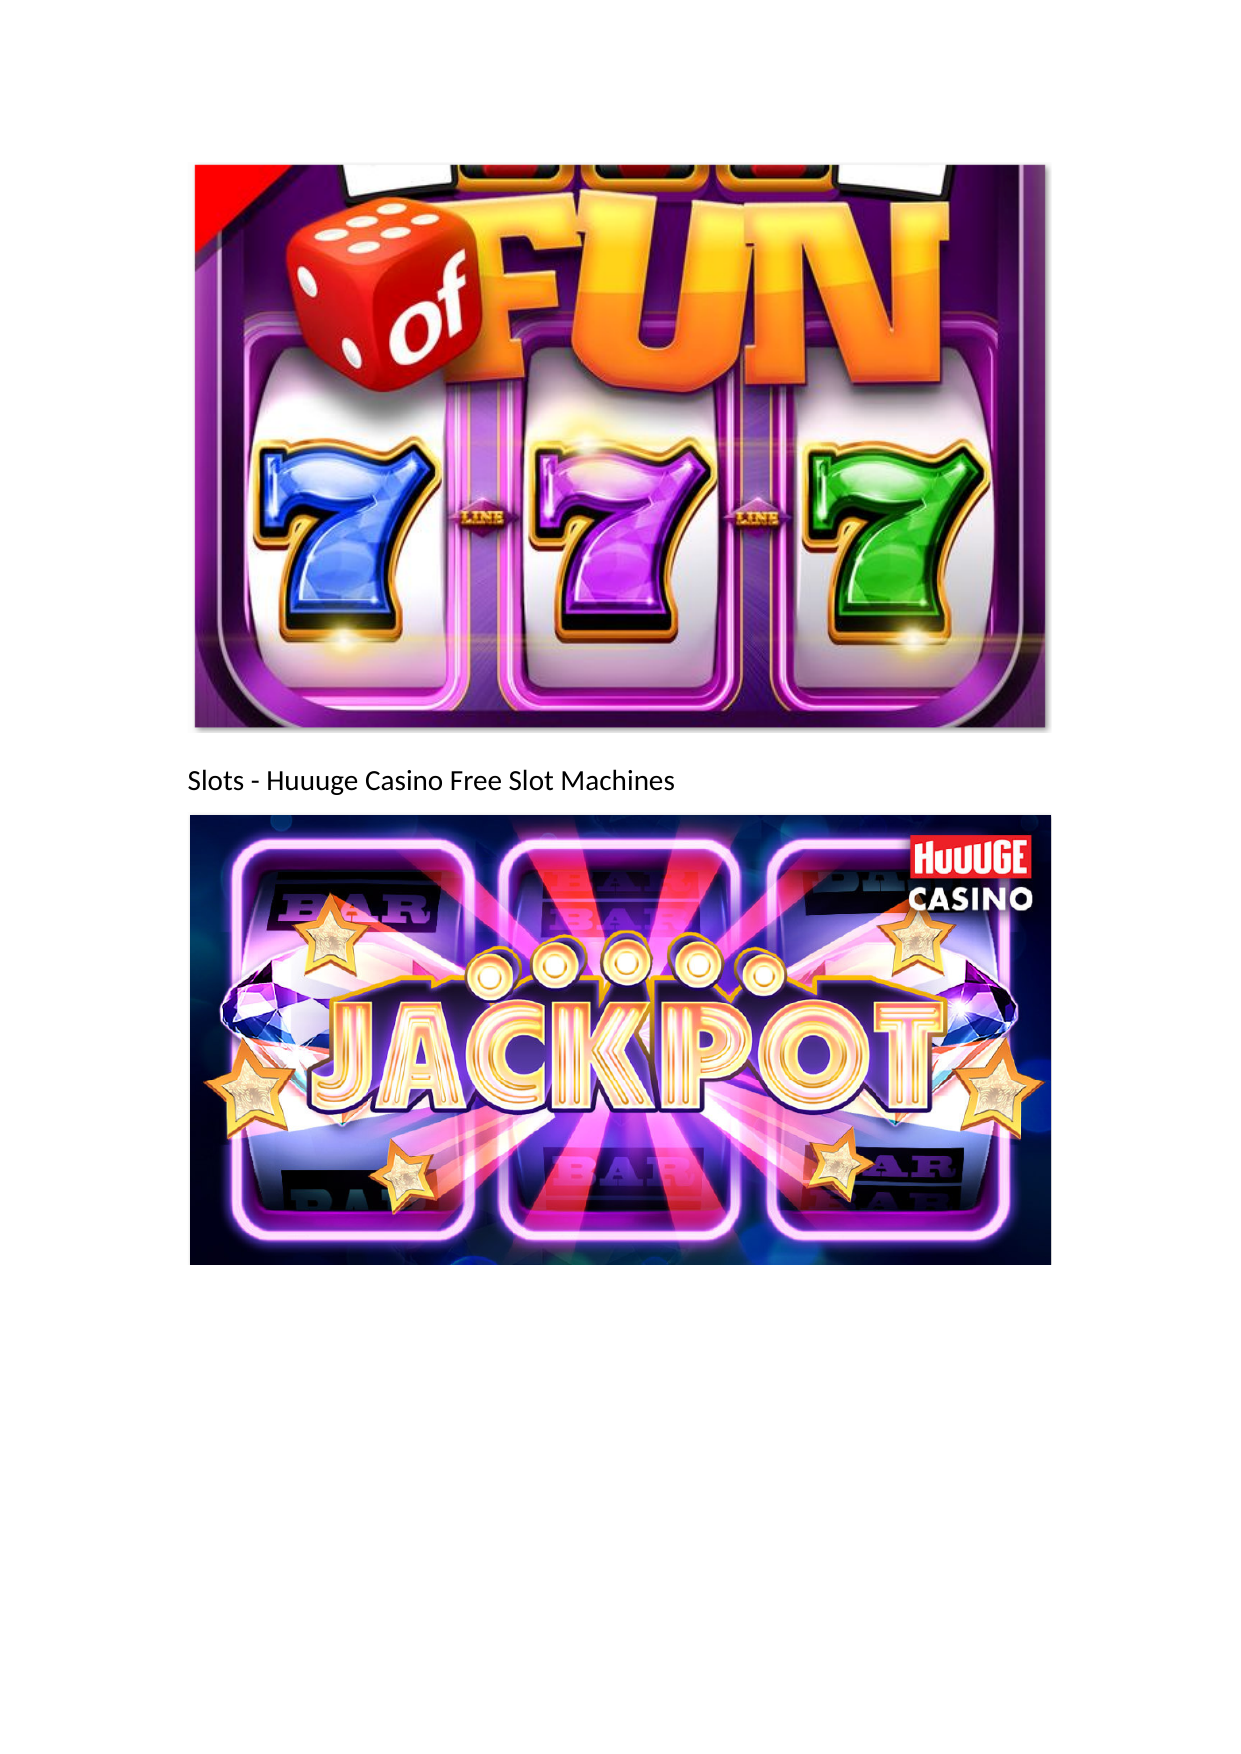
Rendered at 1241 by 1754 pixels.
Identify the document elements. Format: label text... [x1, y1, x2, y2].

picture [187, 812, 1052, 1265]
picture [187, 162, 1052, 733]
text Slots - Huuuge Casino Free Slot Machines [187, 747, 1053, 812]
